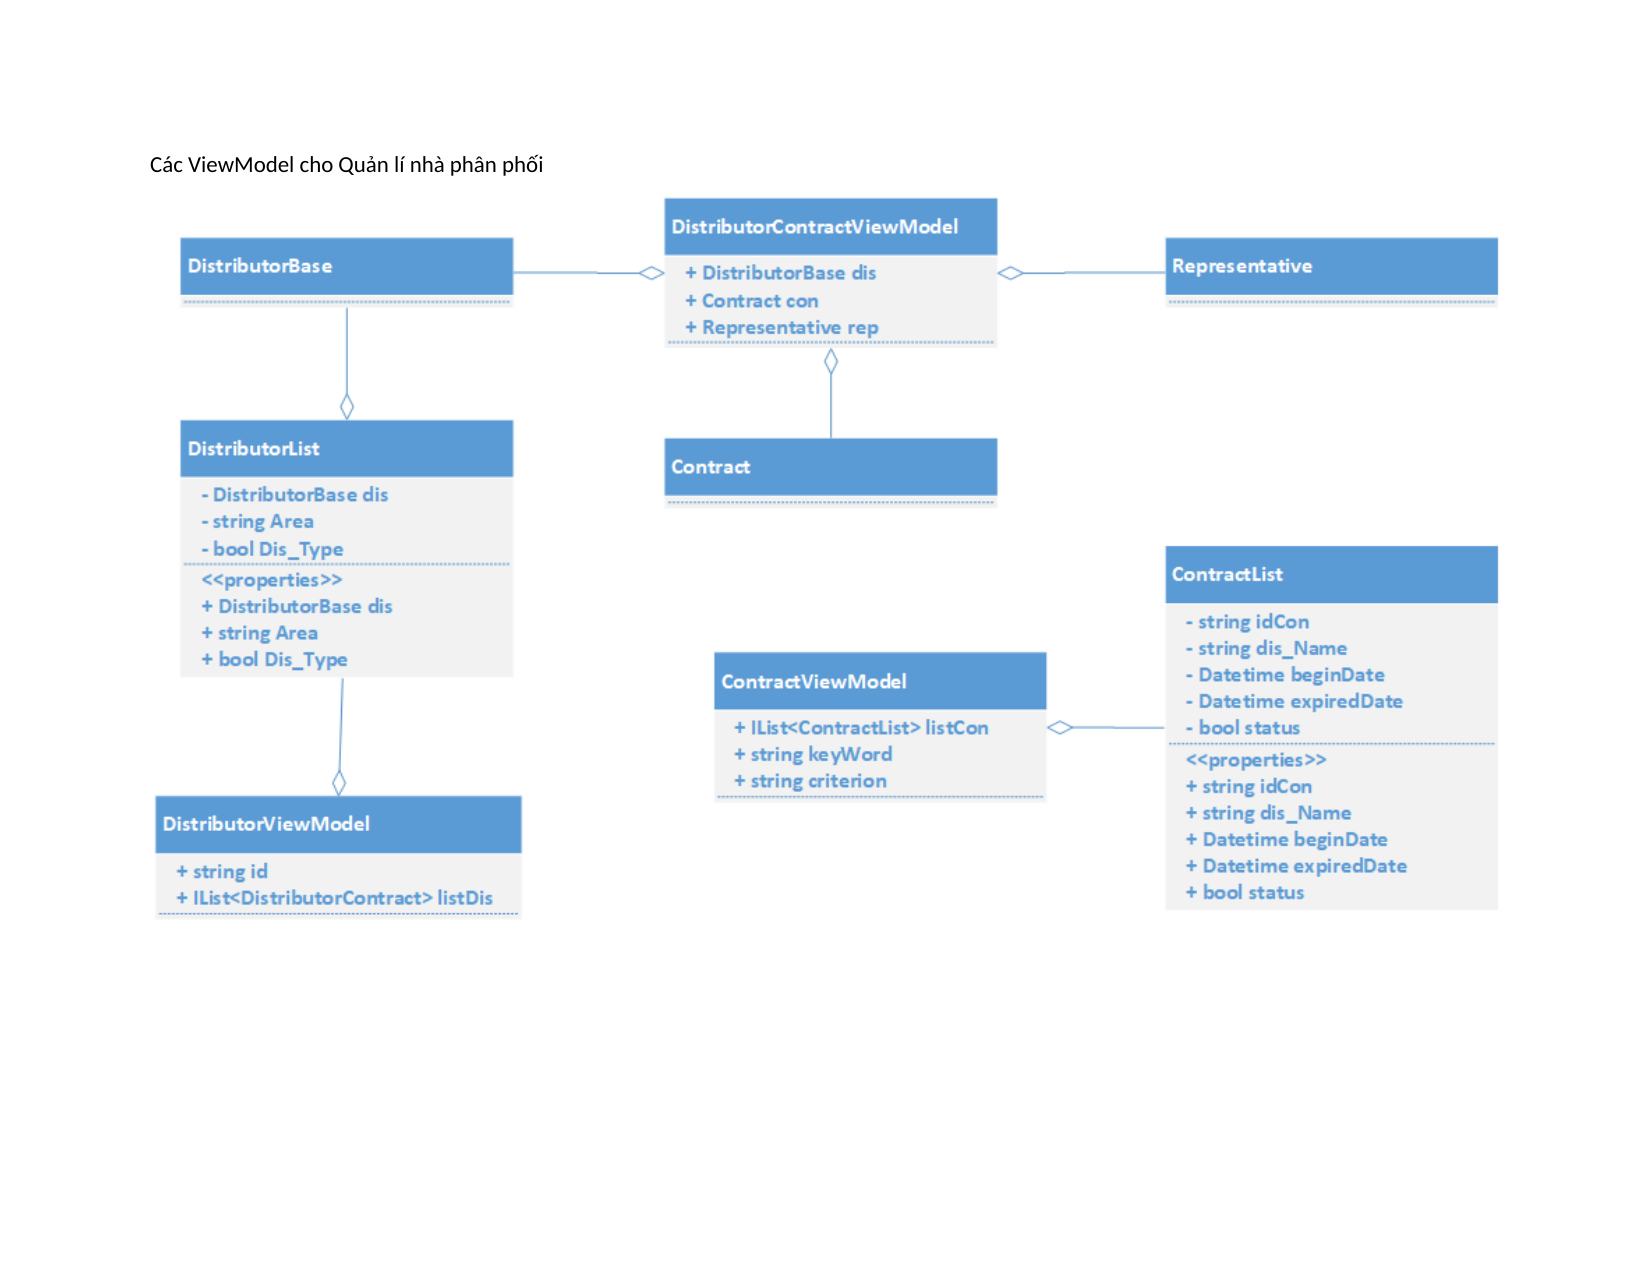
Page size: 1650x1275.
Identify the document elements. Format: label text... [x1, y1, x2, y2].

text Các ViewModel cho Quản lí nhà phân phối [150, 150, 1500, 178]
picture [150, 196, 1500, 923]
